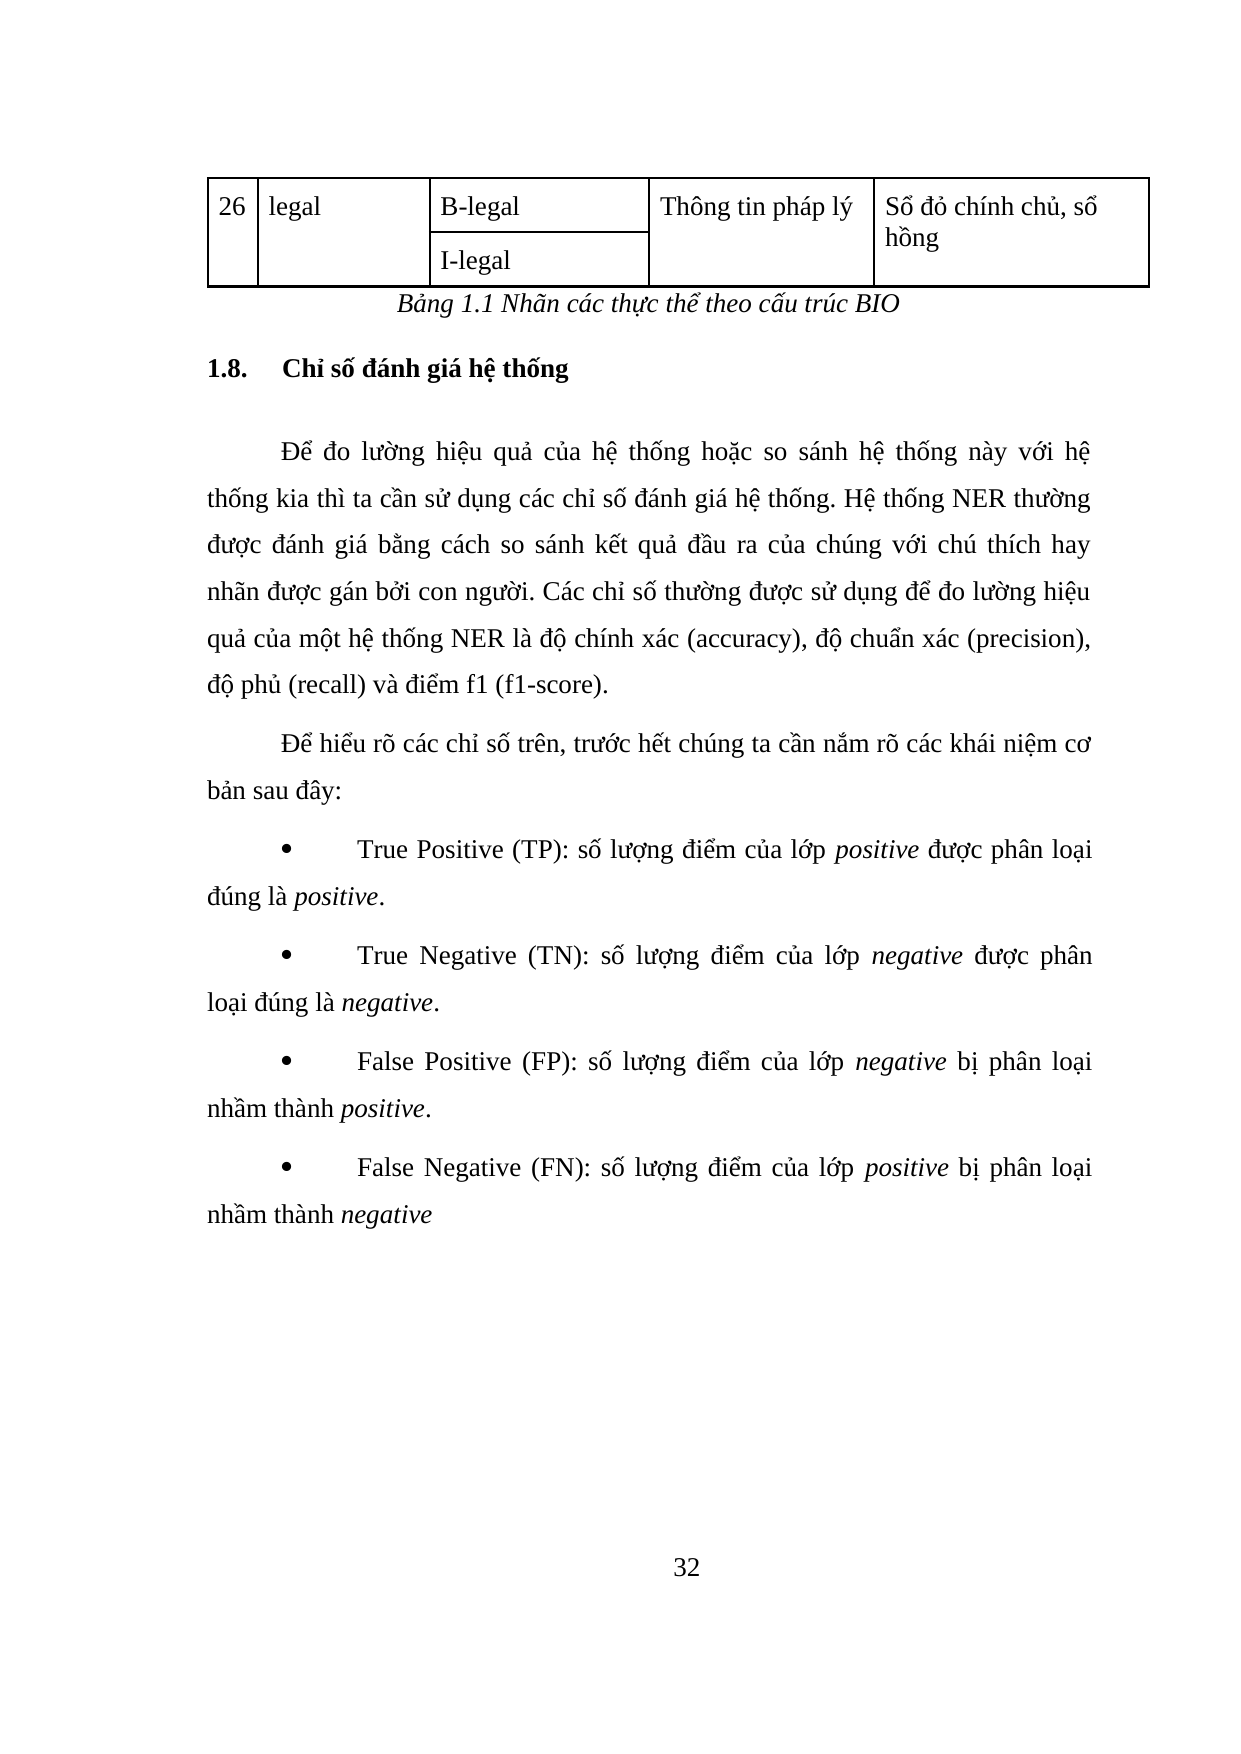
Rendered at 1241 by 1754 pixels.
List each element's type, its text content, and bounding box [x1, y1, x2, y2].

text Để đo lường hiệu quả của hệ thống hoặc so sánh hệ thống này với hệ thống kia thì ta cần sử dụng các chỉ số đánh giá hệ thống. Hệ thống NER thường được đánh giá bằng cách so sánh kết quả đầu ra của chúng với chú thích hay nhãn được gán bởi con người. Các chỉ số thường được sử dụng để đo lường hiệu quả của một hệ thống NER là độ chính xác (accuracy), độ chuẩn xác (precision), độ phủ (recall) và điểm f1 (f1-score). [207, 435, 1092, 699]
text True Negative (TN): số lượng điểm của lớp negative được phân loại đúng là negative. [207, 939, 1092, 1017]
table_cell B-legal [431, 179, 648, 231]
text True Positive (TP): số lượng điểm của lớp positive được phân loại đúng là positive. [207, 833, 1092, 911]
table_cell Sổ đỏ chính chủ, sổ hồng [875, 179, 1148, 285]
text False Negative (FN): số lượng điểm của lớp positive bị phân loại nhầm thành negative [207, 1151, 1092, 1229]
text False Positive (FP): số lượng điểm của lớp negative bị phân loại nhầm thành positive. [207, 1045, 1092, 1123]
table_cell Thông tin pháp lý [650, 179, 873, 285]
table_cell legal [259, 179, 429, 285]
text Chỉ số đánh giá hệ thống [207, 352, 1092, 383]
text Bảng 1.1 Nhãn các thực thể theo cấu trúc BIO [207, 288, 1092, 318]
text Để hiểu rõ các chỉ số trên, trước hết chúng ta cần nắm rõ các khái niệm cơ bản sau đây: [207, 727, 1092, 805]
table_cell 26 [209, 179, 257, 285]
table_cell I-legal [431, 233, 648, 285]
